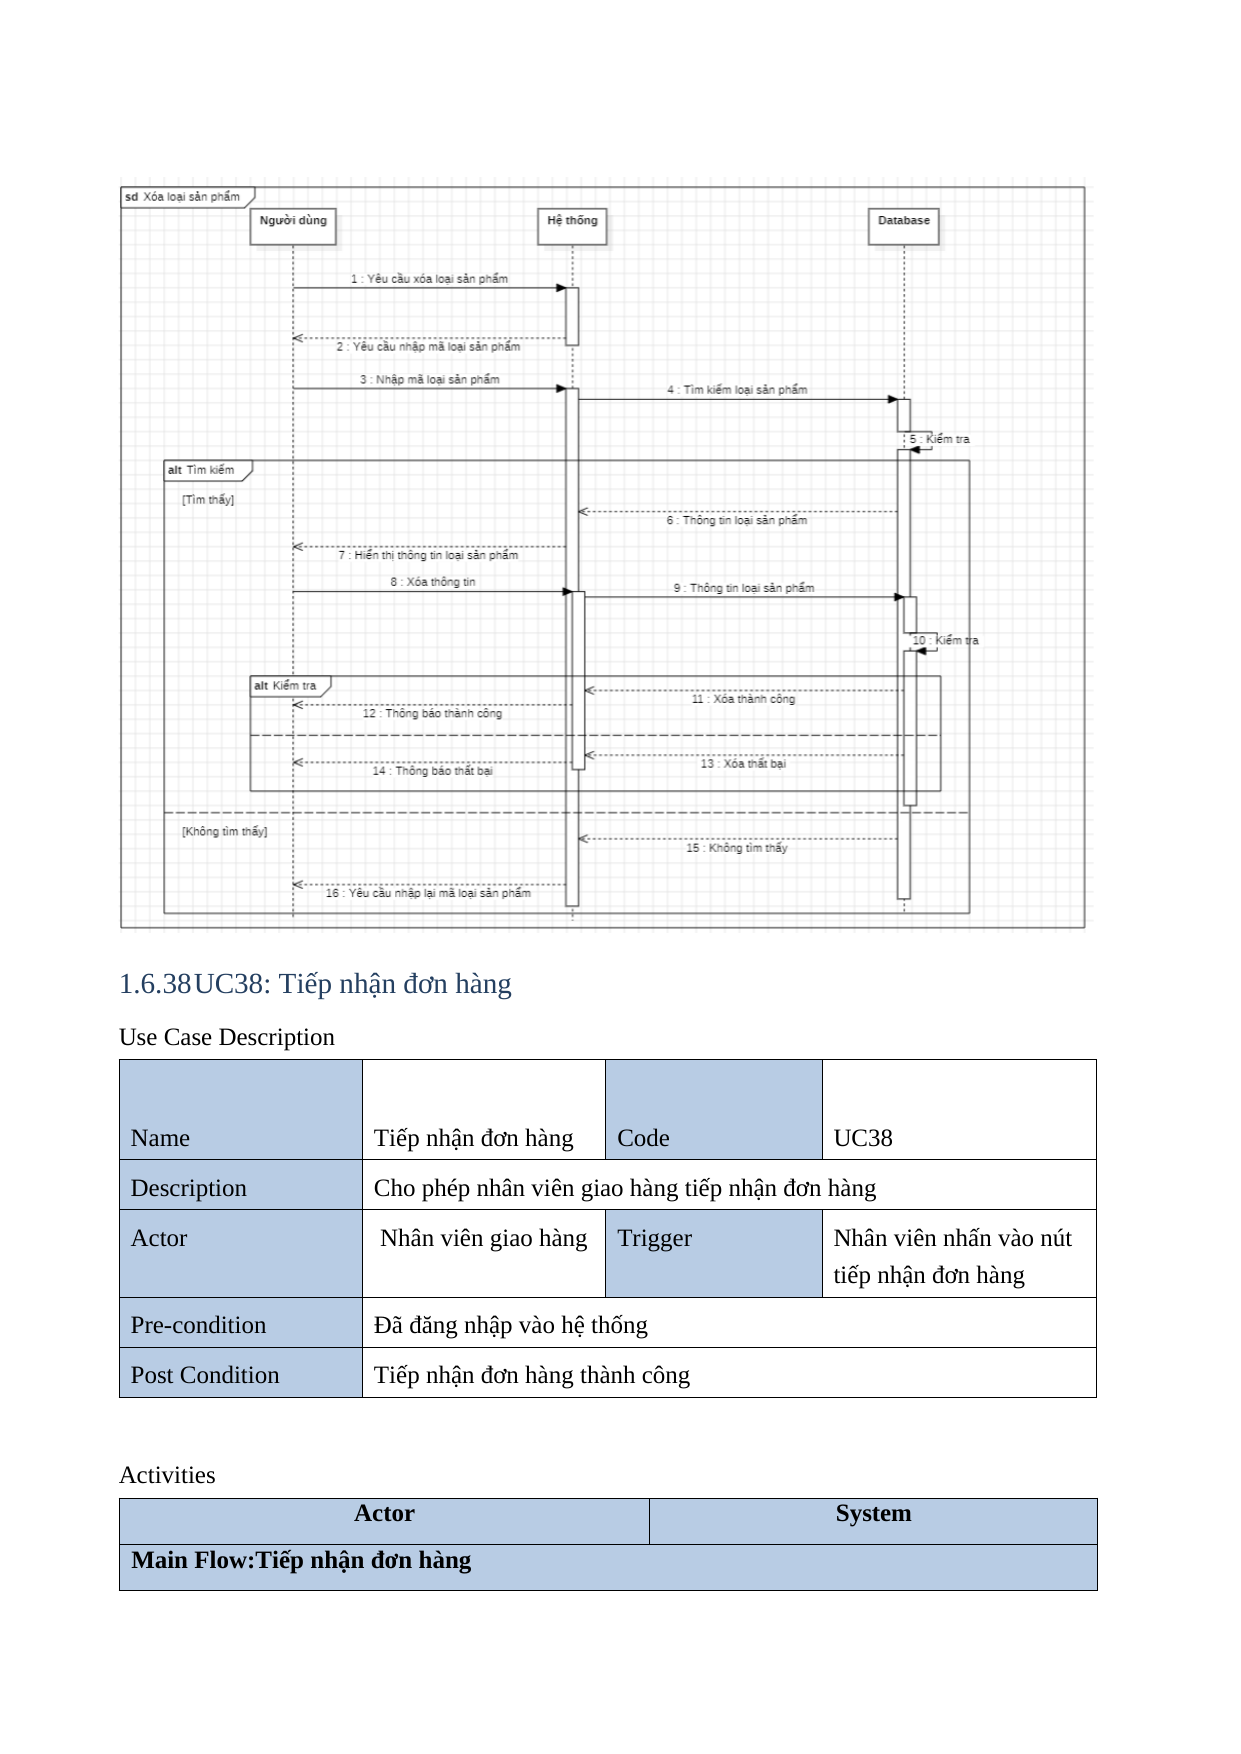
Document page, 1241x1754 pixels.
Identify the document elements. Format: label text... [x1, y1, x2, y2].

text Use Case Description [118, 1022, 1122, 1051]
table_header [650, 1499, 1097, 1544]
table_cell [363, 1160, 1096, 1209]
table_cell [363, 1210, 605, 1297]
text Activities [118, 1460, 1122, 1489]
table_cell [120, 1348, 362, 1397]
subtitle UC38: Tiếp nhận đơn hàng [118, 966, 1122, 999]
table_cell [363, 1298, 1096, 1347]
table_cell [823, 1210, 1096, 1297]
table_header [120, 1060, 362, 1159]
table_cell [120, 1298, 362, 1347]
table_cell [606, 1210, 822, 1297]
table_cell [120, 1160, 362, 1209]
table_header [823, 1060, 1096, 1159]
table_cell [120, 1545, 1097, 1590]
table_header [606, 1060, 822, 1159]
picture [118, 177, 1094, 933]
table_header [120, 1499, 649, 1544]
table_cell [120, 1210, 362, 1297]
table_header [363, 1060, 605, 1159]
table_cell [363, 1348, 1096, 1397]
